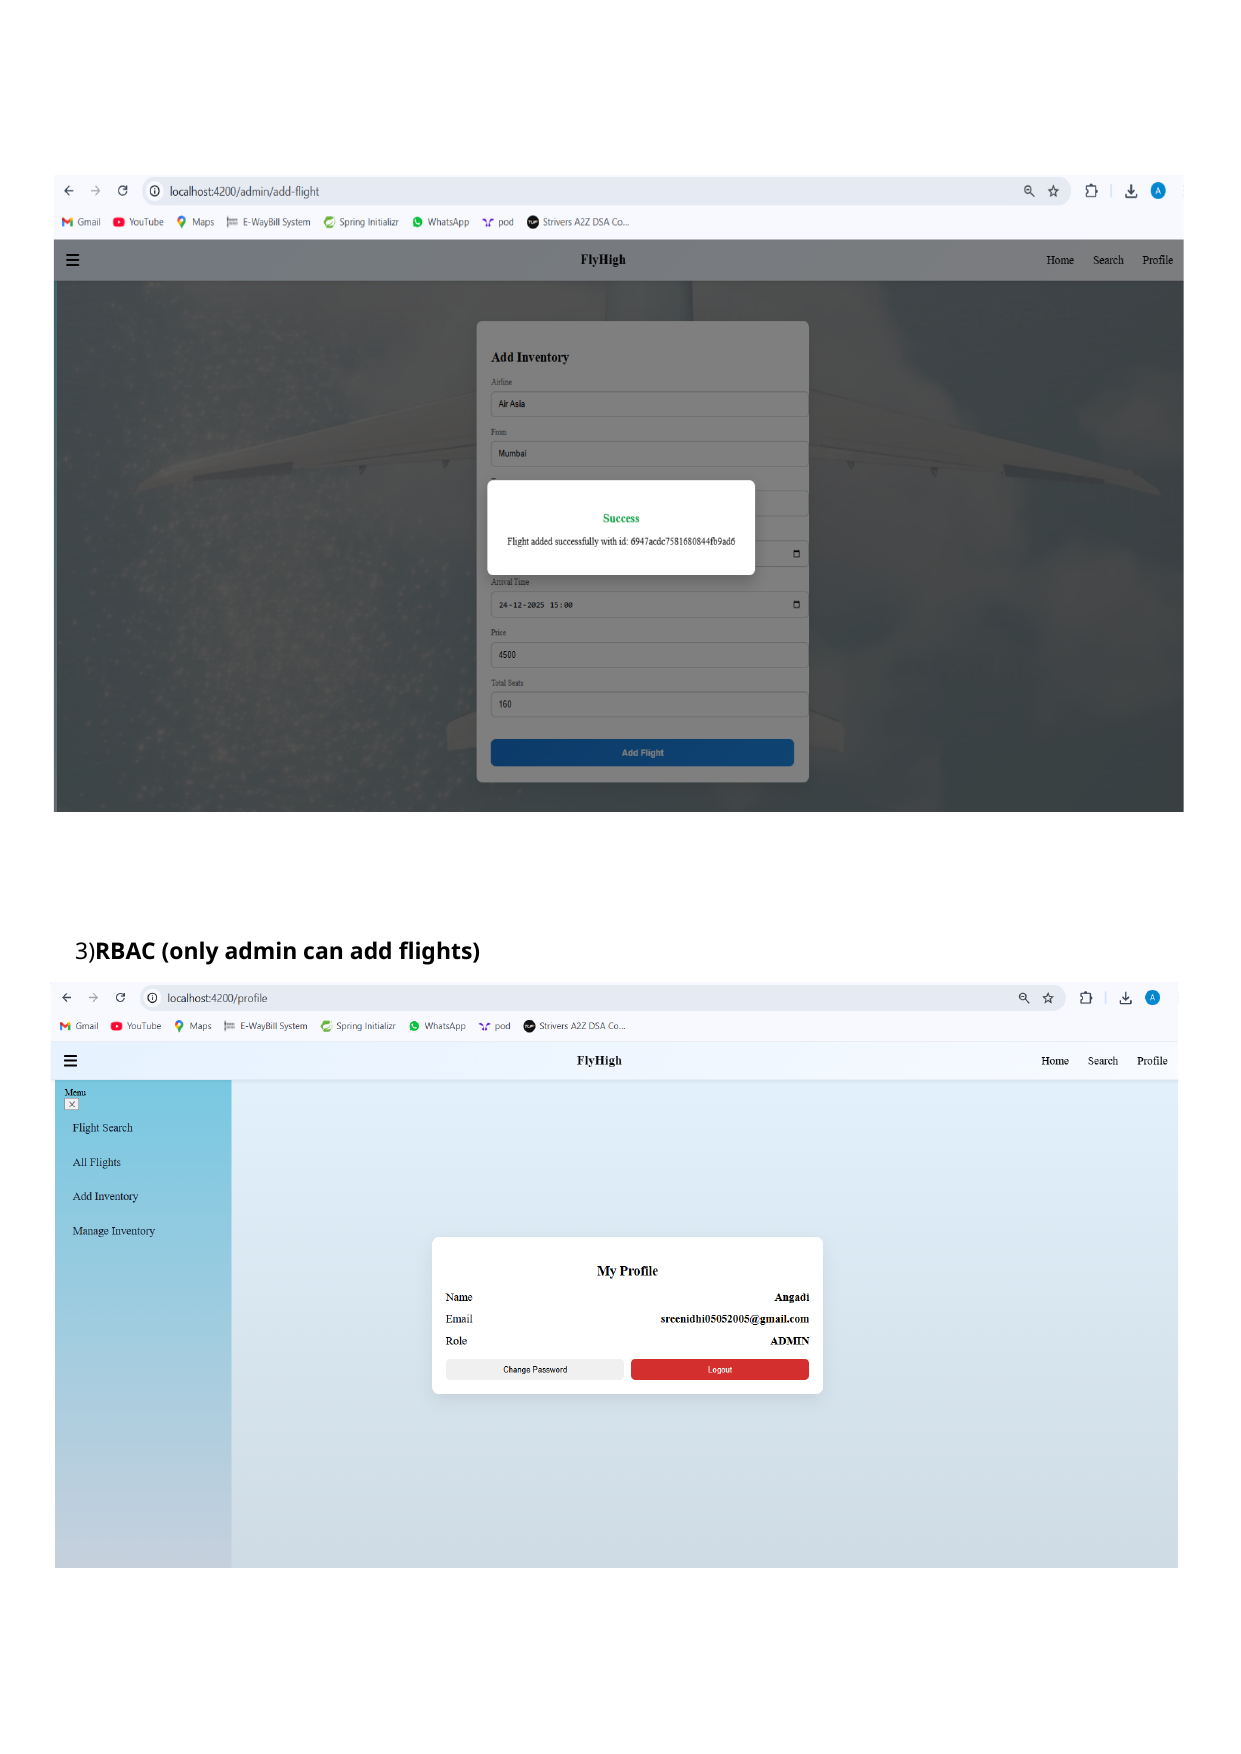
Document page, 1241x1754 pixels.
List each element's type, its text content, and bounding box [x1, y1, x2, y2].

text 3)RBAC (only admin can add flights) [75, 934, 1165, 966]
picture [52, 175, 1184, 810]
picture [50, 982, 1178, 1567]
